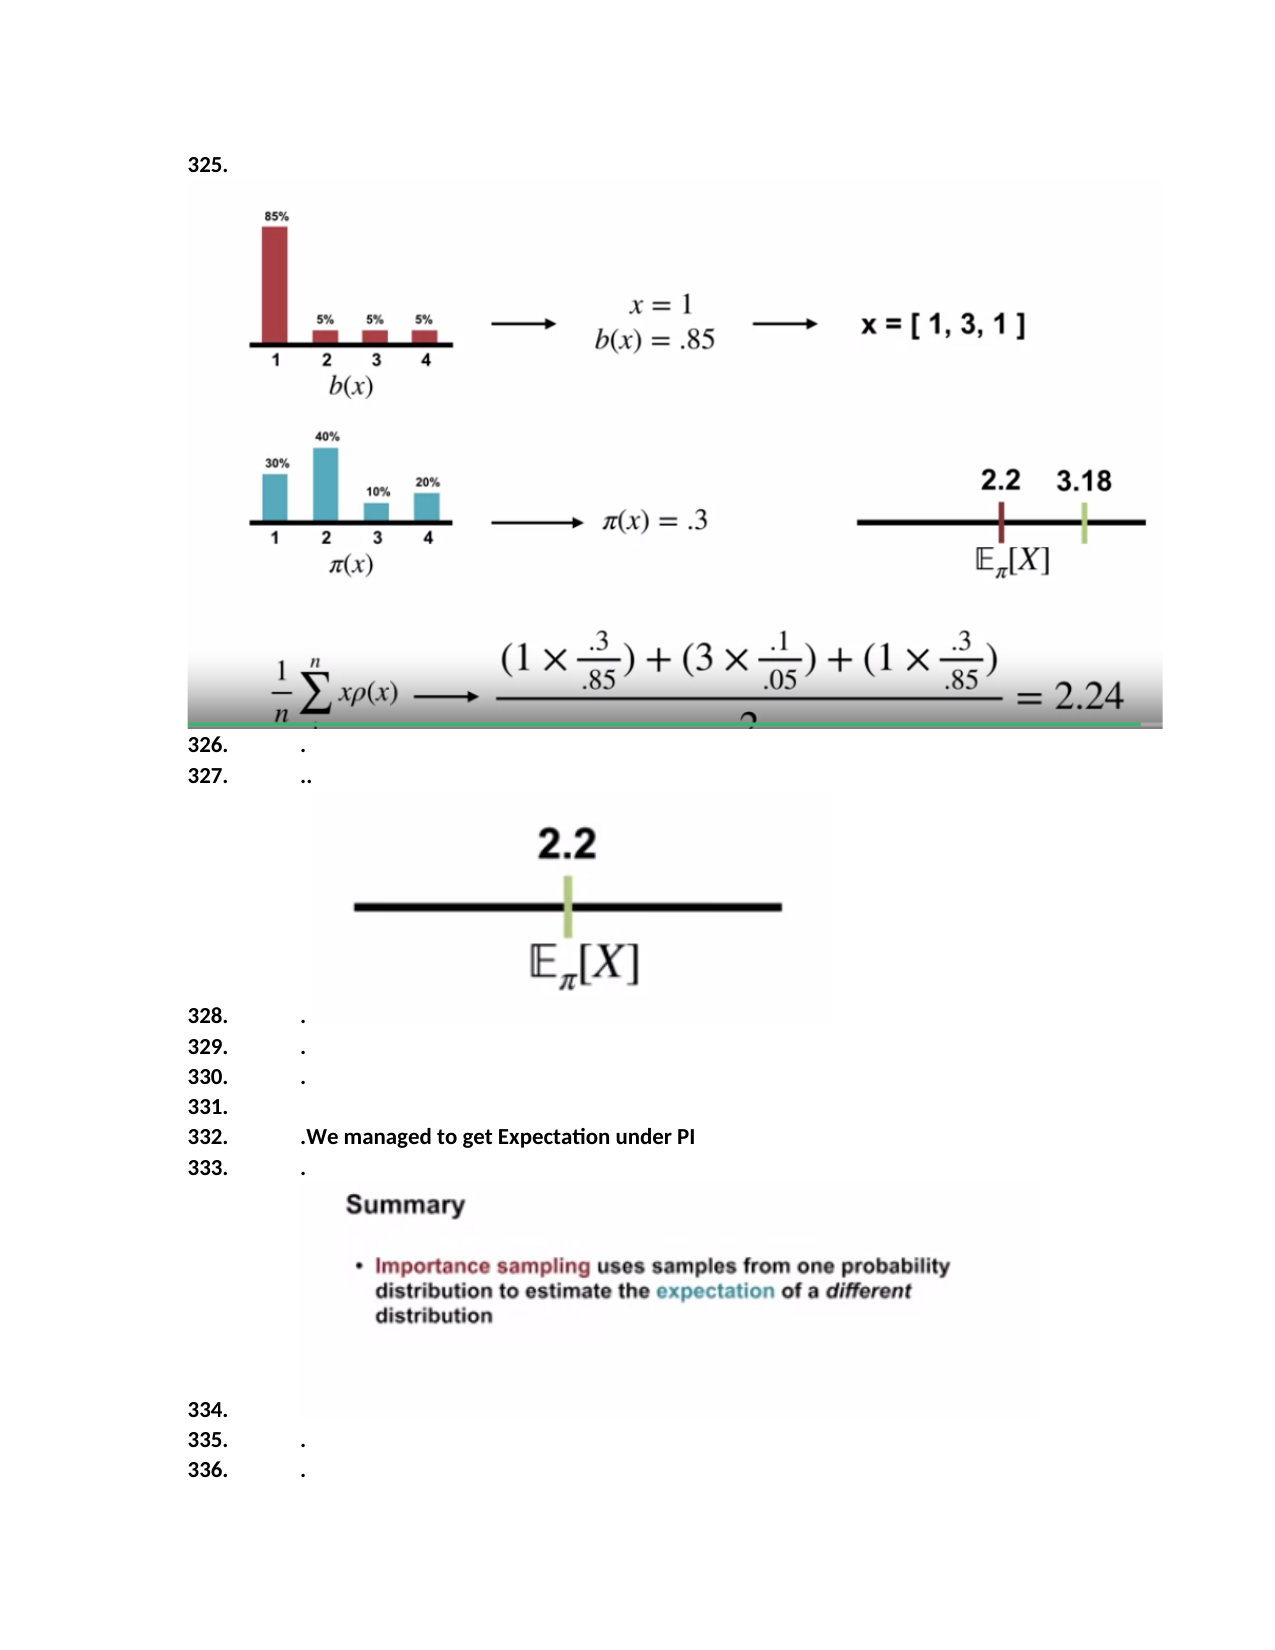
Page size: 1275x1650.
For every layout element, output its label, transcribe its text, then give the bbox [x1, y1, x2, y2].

list . [187, 731, 1125, 759]
list . [187, 1032, 1125, 1060]
list . [187, 1062, 1125, 1090]
list .We managed to get Expectation under PI [187, 1122, 1125, 1150]
list . [187, 1425, 1125, 1453]
picture [311, 791, 830, 1024]
list .. [187, 761, 1125, 789]
list . [187, 1153, 1125, 1181]
list . [187, 1455, 1125, 1483]
picture [300, 1182, 1043, 1418]
picture [187, 180, 1163, 729]
